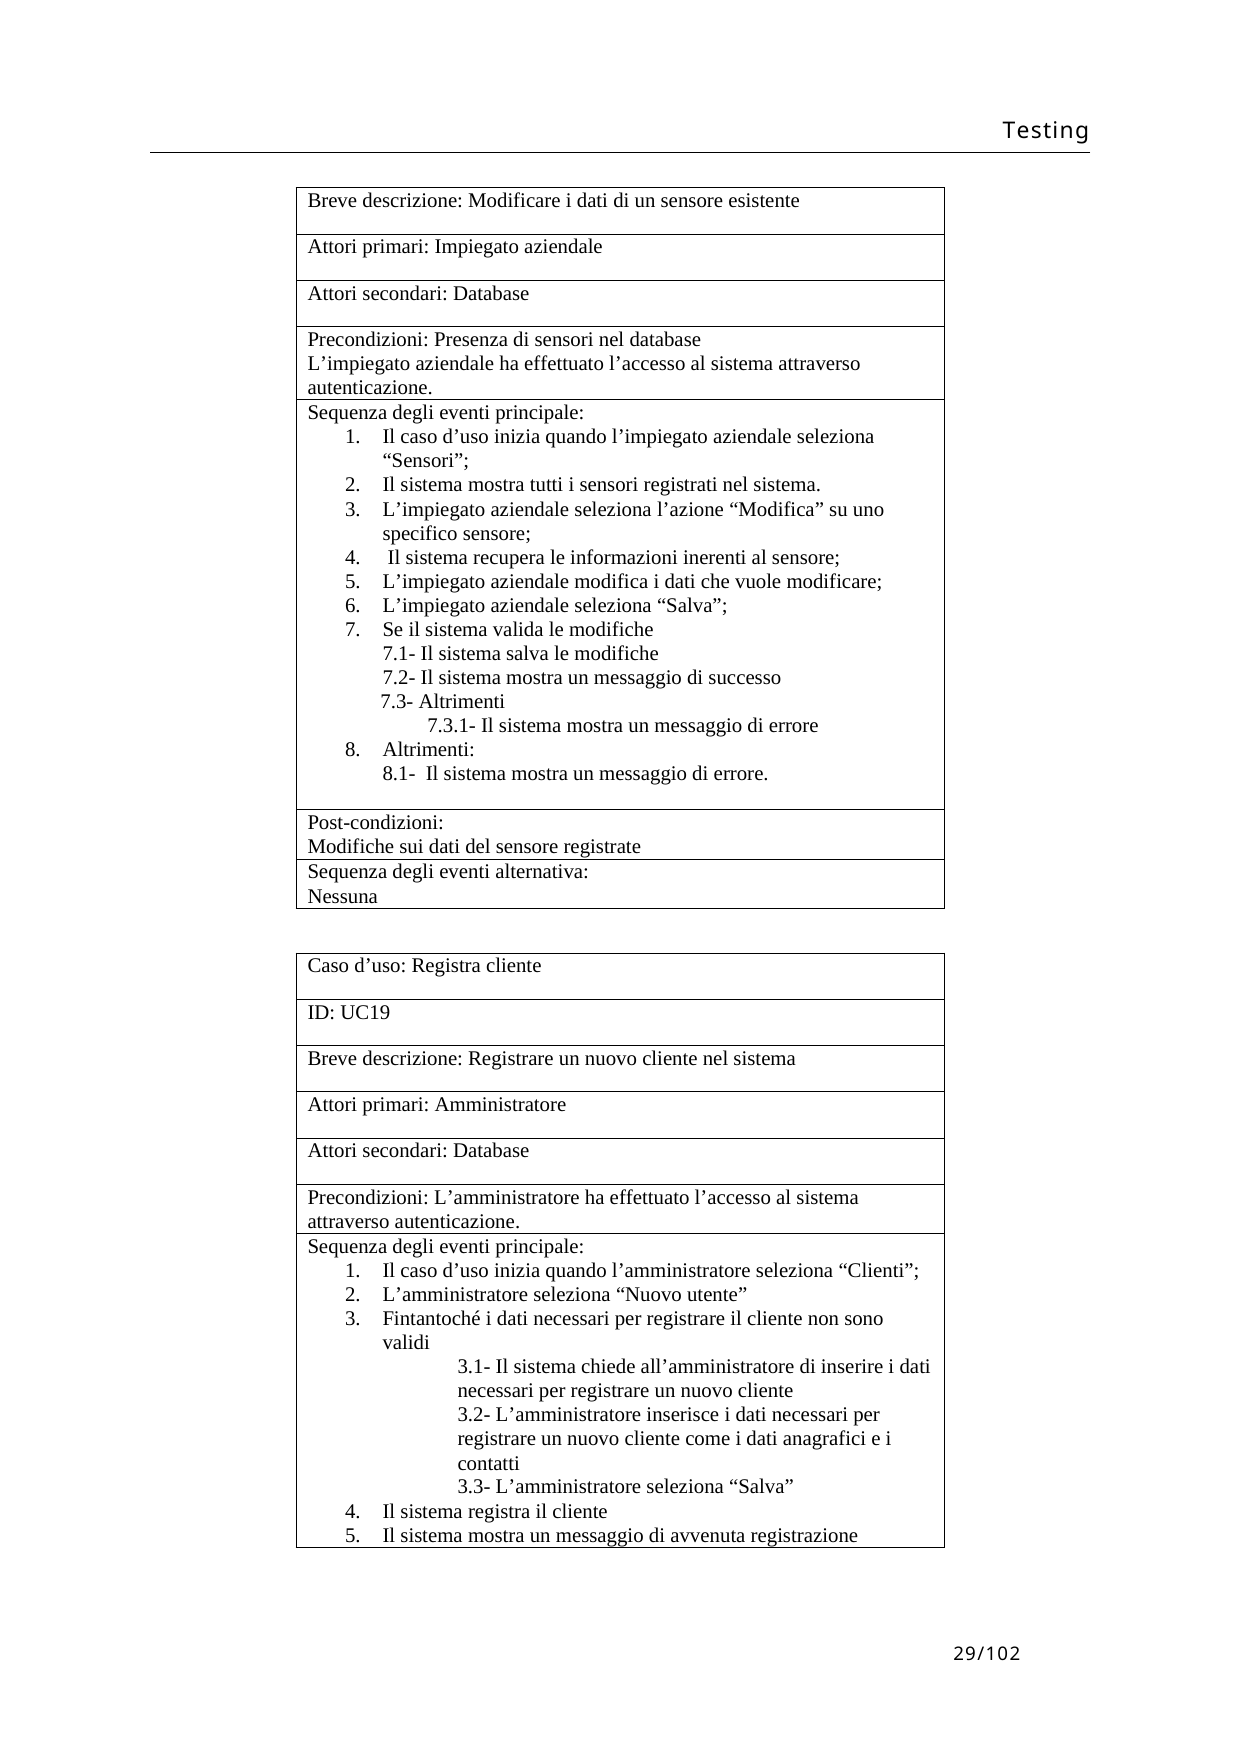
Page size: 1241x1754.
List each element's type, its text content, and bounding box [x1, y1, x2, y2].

table_cell ID: UC19 [297, 1000, 944, 1045]
table_cell Sequenza degli eventi alternativa: Nessuna [297, 860, 944, 908]
table_cell Attori primari: Impiegato aziendale [297, 235, 944, 280]
table_cell Attori secondari: Database [297, 1139, 944, 1184]
table_cell Precondizioni: L’amministratore ha effettuato l’accesso al sistema attraverso autenticazione. [297, 1185, 944, 1233]
table_cell Sequenza degli eventi principale: Il caso d’uso inizia quando l’amministratore seleziona “Clienti”; L’amministratore seleziona “Nuovo utente” Fintantoché i dati necessari per registrare il cliente non sono validi 3.1- Il sistema chiede all’amministratore di inserire i dati necessari per registrare un nuovo cliente 3.2- L’amministratore inserisce i dati necessari per registrare un nuovo cliente come i dati anagrafici e i contatti 3.3- L’amministratore seleziona “Salva” Il sistema registra il cliente Il sistema mostra un messaggio di avvenuta registrazione [297, 1234, 944, 1547]
table_cell Precondizioni: Presenza di sensori nel database L’impiegato aziendale ha effettuato l’accesso al sistema attraverso autenticazione. [297, 327, 944, 399]
table_header Caso d’uso: Registra cliente [297, 954, 944, 999]
table_cell Breve descrizione: Registrare un nuovo cliente nel sistema [297, 1046, 944, 1091]
table_cell Sequenza degli eventi principale: Il caso d’uso inizia quando l’impiegato aziendale seleziona “Sensori”; Il sistema mostra tutti i sensori registrati nel sistema. L’impiegato aziendale seleziona l’azione “Modifica” su uno specifico sensore; Il sistema recupera le informazioni inerenti al sensore; L’impiegato aziendale modifica i dati che vuole modificare; L’impiegato aziendale seleziona “Salva”; Se il sistema valida le modifiche 7.1- Il sistema salva le modifiche 7.2- Il sistema mostra un messaggio di successo 7.3- Altrimenti 7.3.1- Il sistema mostra un messaggio di errore Altrimenti: 8.1- Il sistema mostra un messaggio di errore. [297, 400, 944, 809]
table_cell Breve descrizione: Modificare i dati di un sensore esistente [297, 188, 944, 233]
table_cell Attori secondari: Database [297, 281, 944, 326]
table_cell Attori primari: Amministratore [297, 1092, 944, 1137]
table_cell Post-condizioni: Modifiche sui dati del sensore registrate [297, 810, 944, 858]
